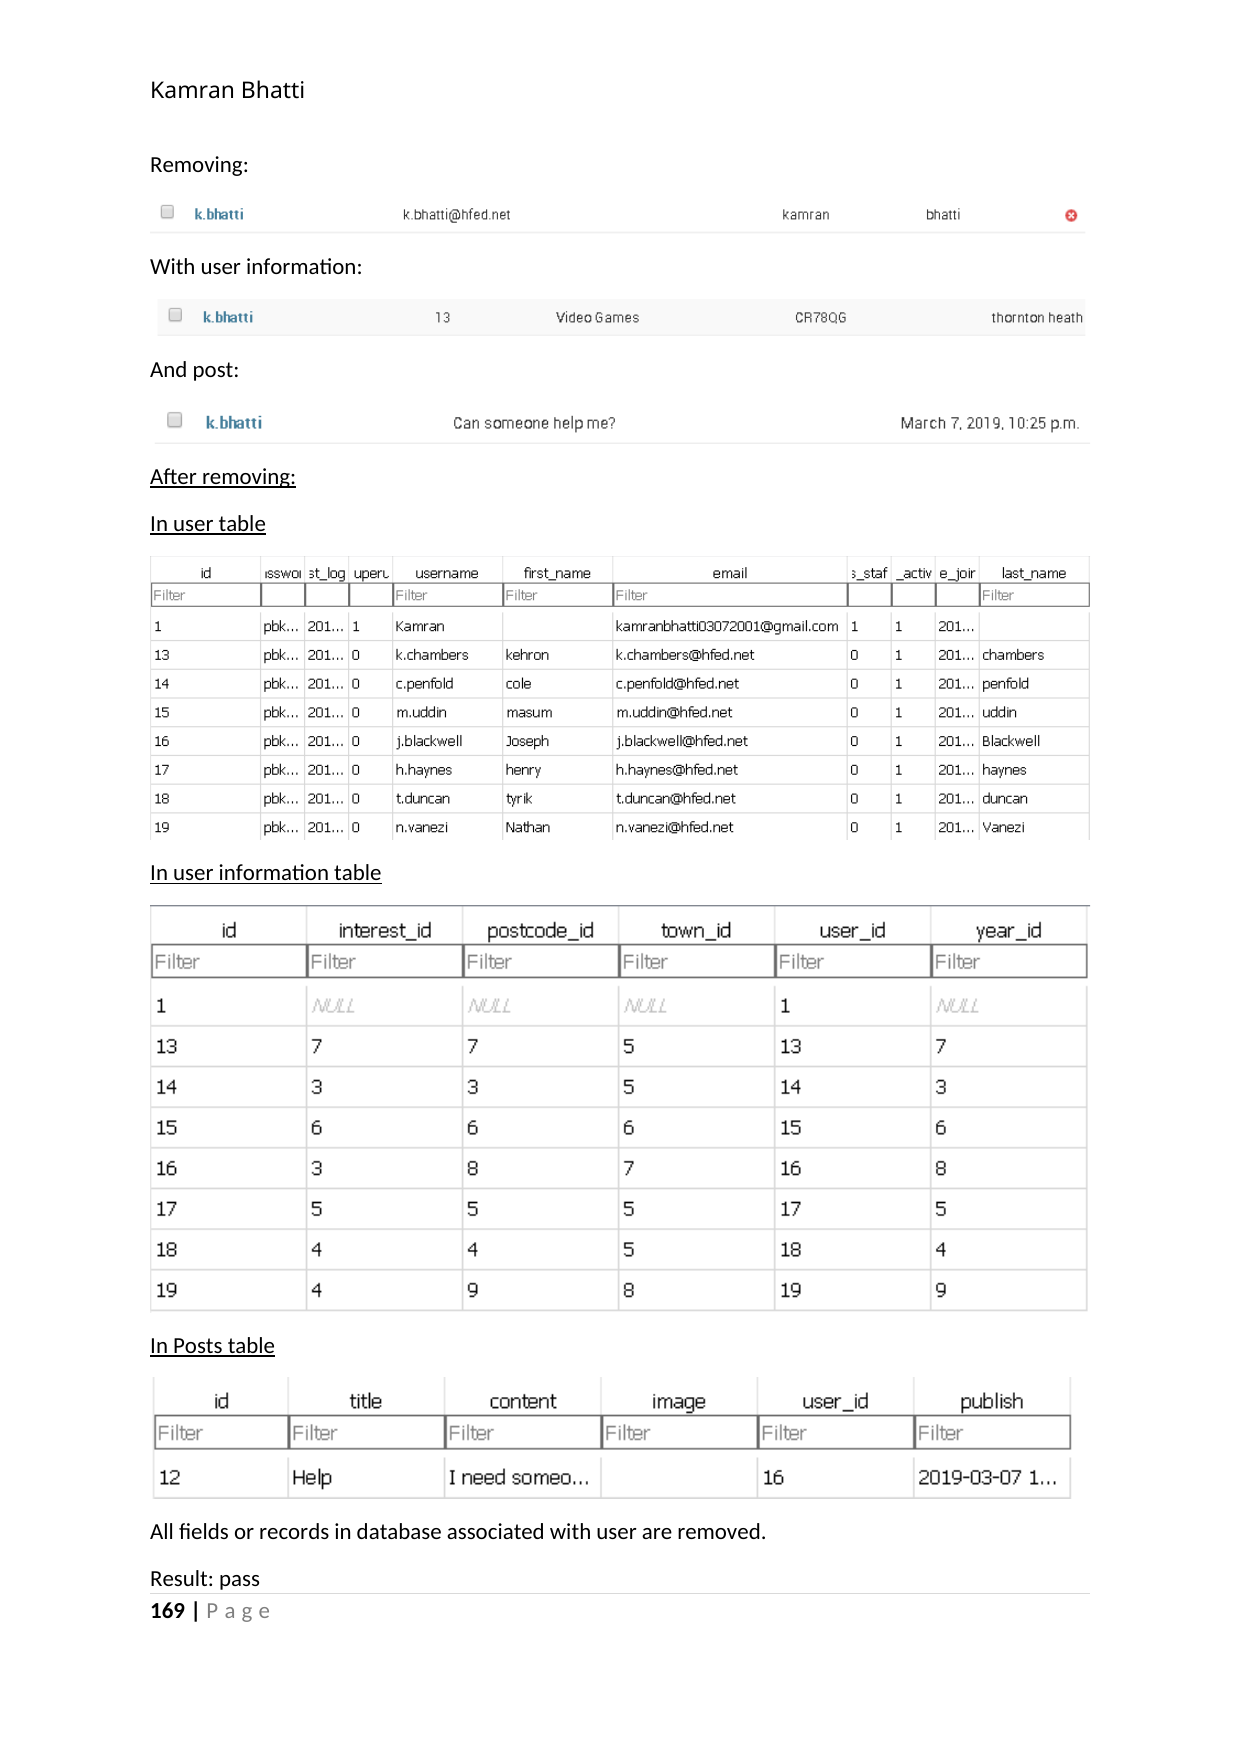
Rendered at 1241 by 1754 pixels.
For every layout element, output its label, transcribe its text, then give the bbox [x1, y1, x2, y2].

text And post: [150, 356, 1090, 384]
text Result: pass [150, 1564, 1090, 1592]
picture [150, 402, 1091, 444]
picture [150, 1377, 1076, 1499]
text In user information table [150, 858, 1090, 886]
text In Posts table [150, 1331, 1090, 1359]
text With user information: [150, 252, 1090, 281]
picture [150, 556, 1091, 840]
text All fields or records in database associated with user are removed. [150, 1517, 1090, 1545]
picture [150, 905, 1091, 1313]
text After removing: [150, 462, 1090, 490]
text Removing: [150, 150, 1090, 178]
text In user table [150, 509, 1090, 537]
picture [150, 196, 1086, 234]
picture [150, 299, 1086, 337]
